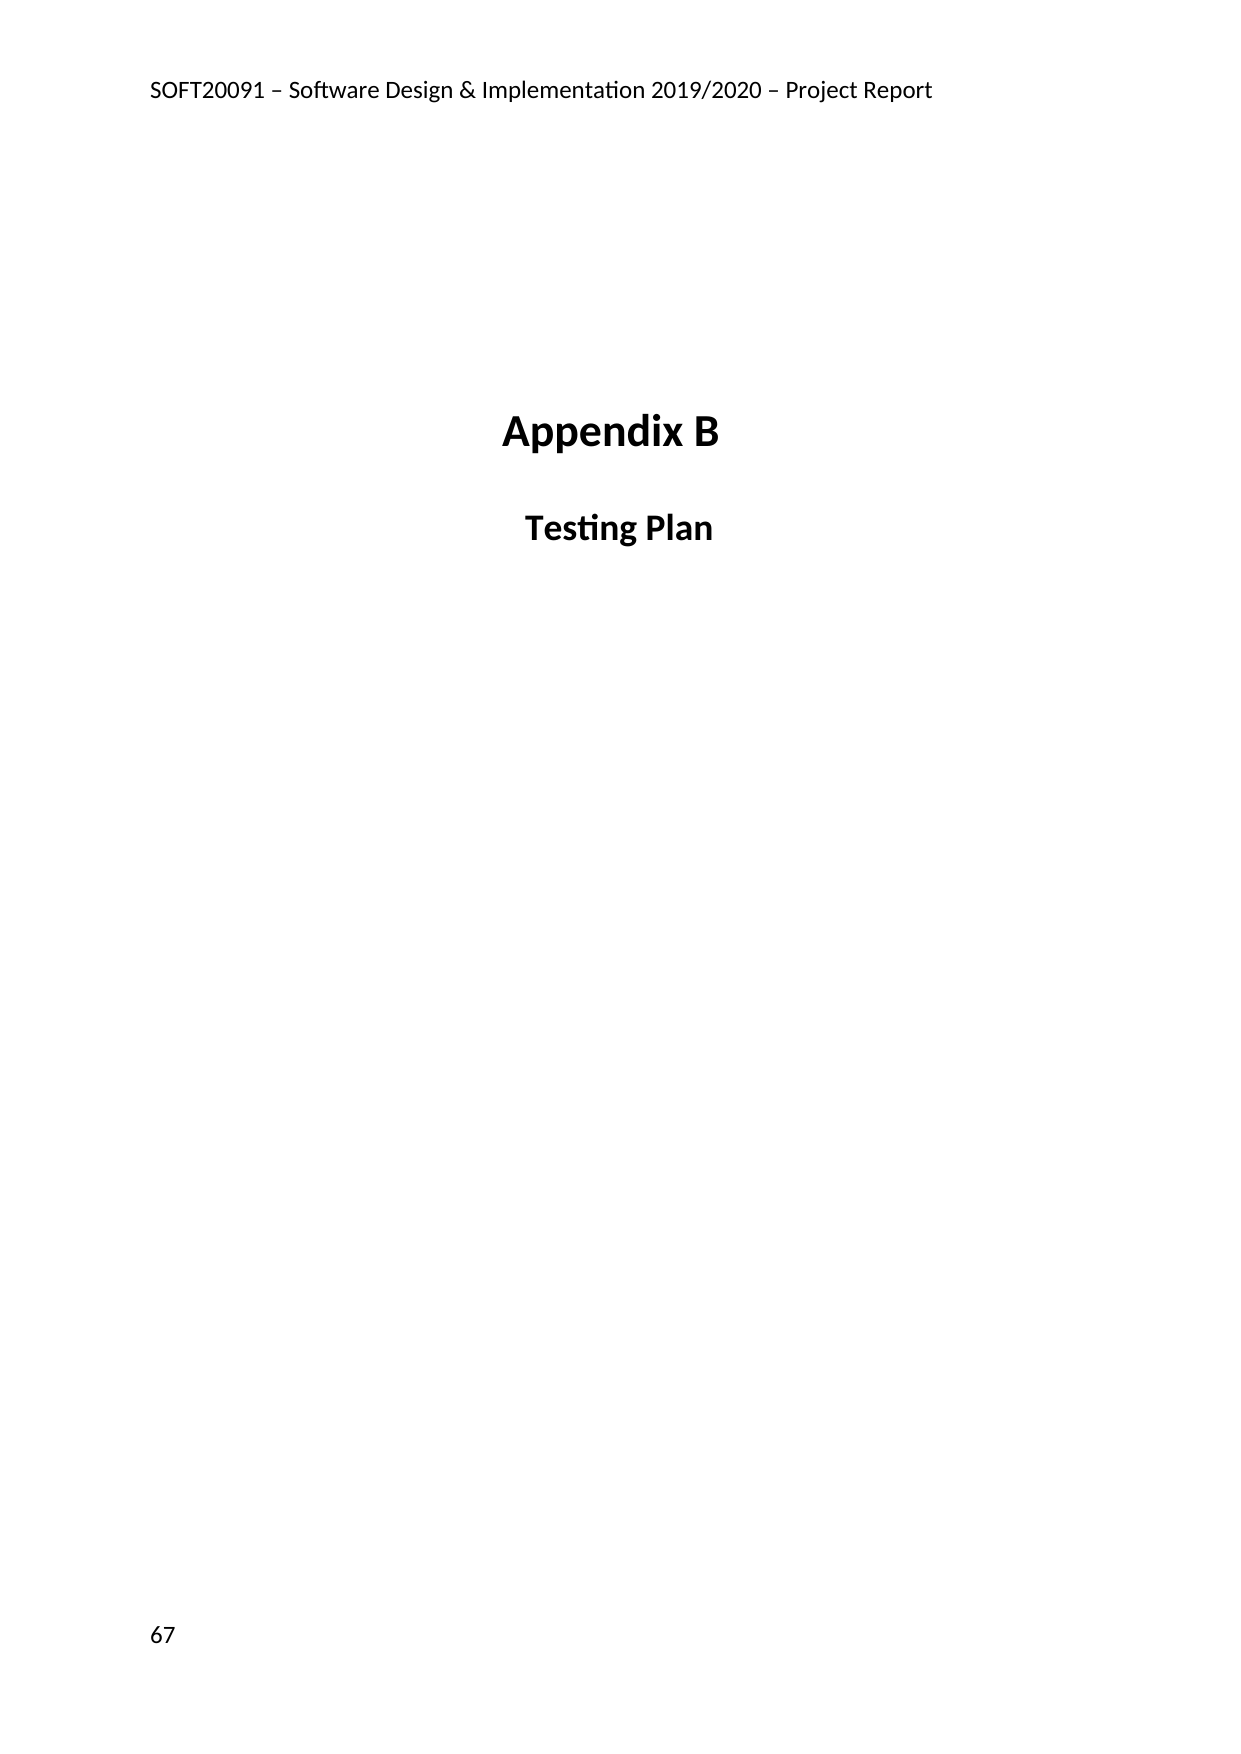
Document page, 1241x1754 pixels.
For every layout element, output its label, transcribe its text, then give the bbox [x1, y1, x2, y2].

text Appendix B [150, 402, 1090, 458]
text Testing Plan [150, 504, 1090, 550]
